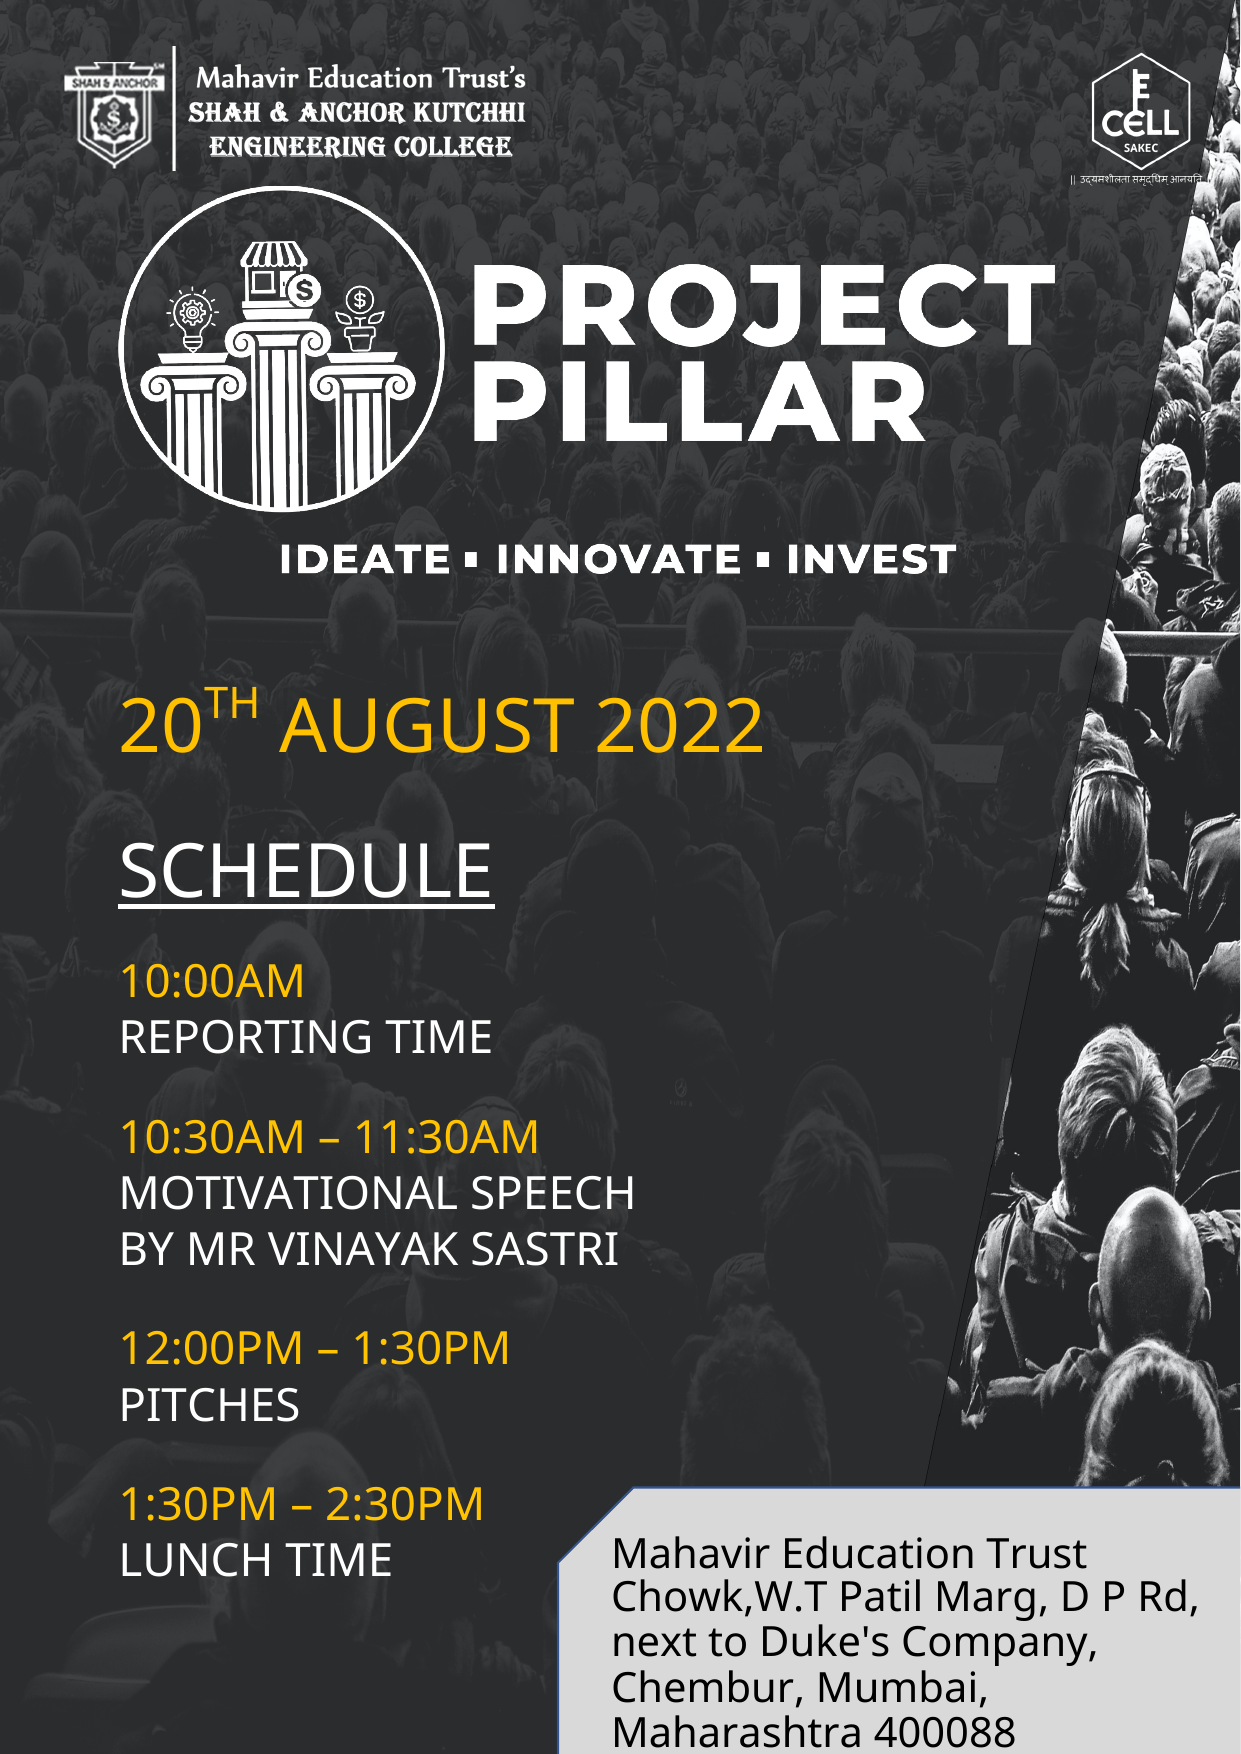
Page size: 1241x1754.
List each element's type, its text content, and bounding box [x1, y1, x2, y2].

text REPORTING TIME [118, 1014, 1122, 1064]
text MOTIVATIONAL SPEECH [118, 1169, 1122, 1219]
text 12:00PM – 1:30PM [118, 1325, 1122, 1375]
text 10:30AM – 11:30AM [118, 1113, 1122, 1163]
text PITCHES [118, 1381, 1122, 1431]
text 10:00AM [118, 958, 1122, 1008]
text BY MR VINAYAK SASTRI [118, 1226, 1122, 1276]
text LUNCH TIME [118, 1536, 582, 1586]
text 20TH AUGUST 2022 [118, 687, 1122, 769]
text SCHEDULE [118, 833, 1122, 914]
picture [0, 0, 1241, 1754]
text 1:30PM – 2:30PM [118, 1480, 1122, 1530]
